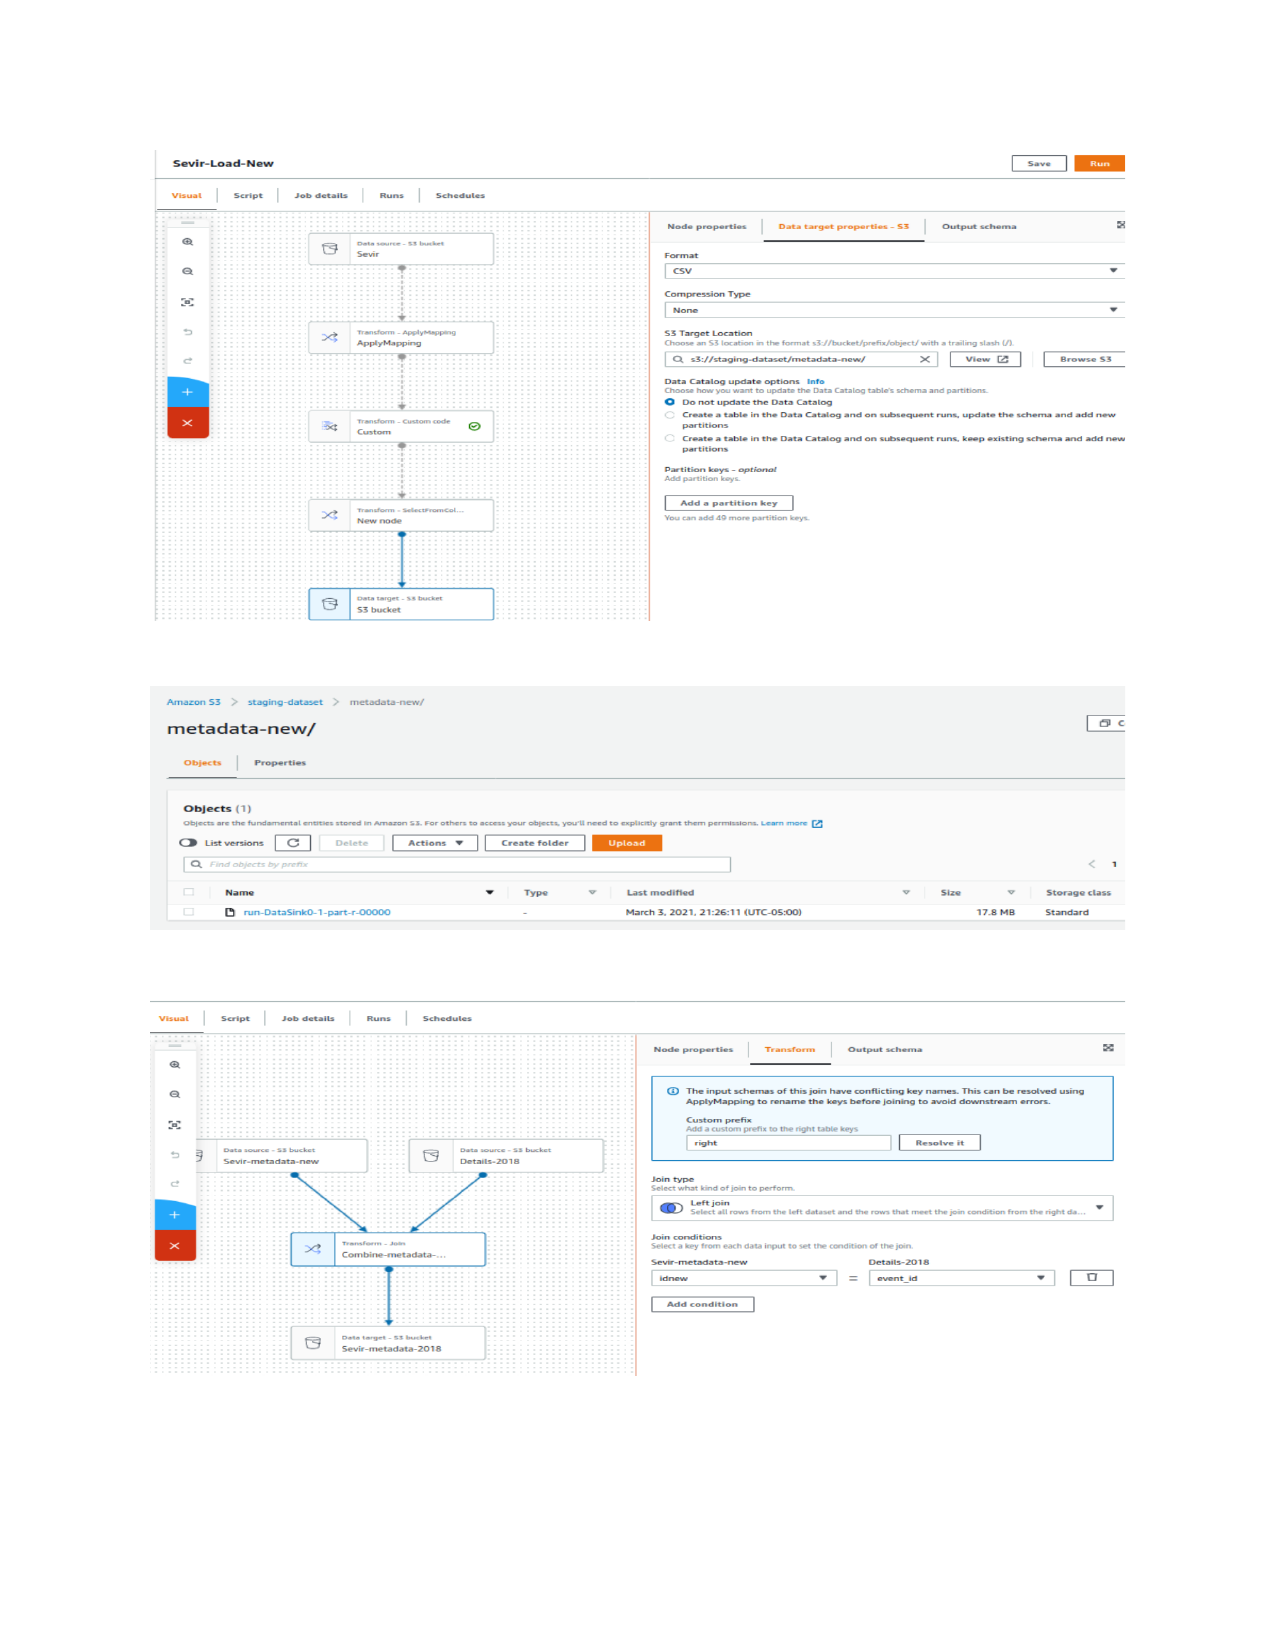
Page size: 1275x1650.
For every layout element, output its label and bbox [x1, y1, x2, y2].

picture [150, 995, 1125, 1376]
picture [150, 686, 1125, 930]
picture [150, 150, 1125, 621]
